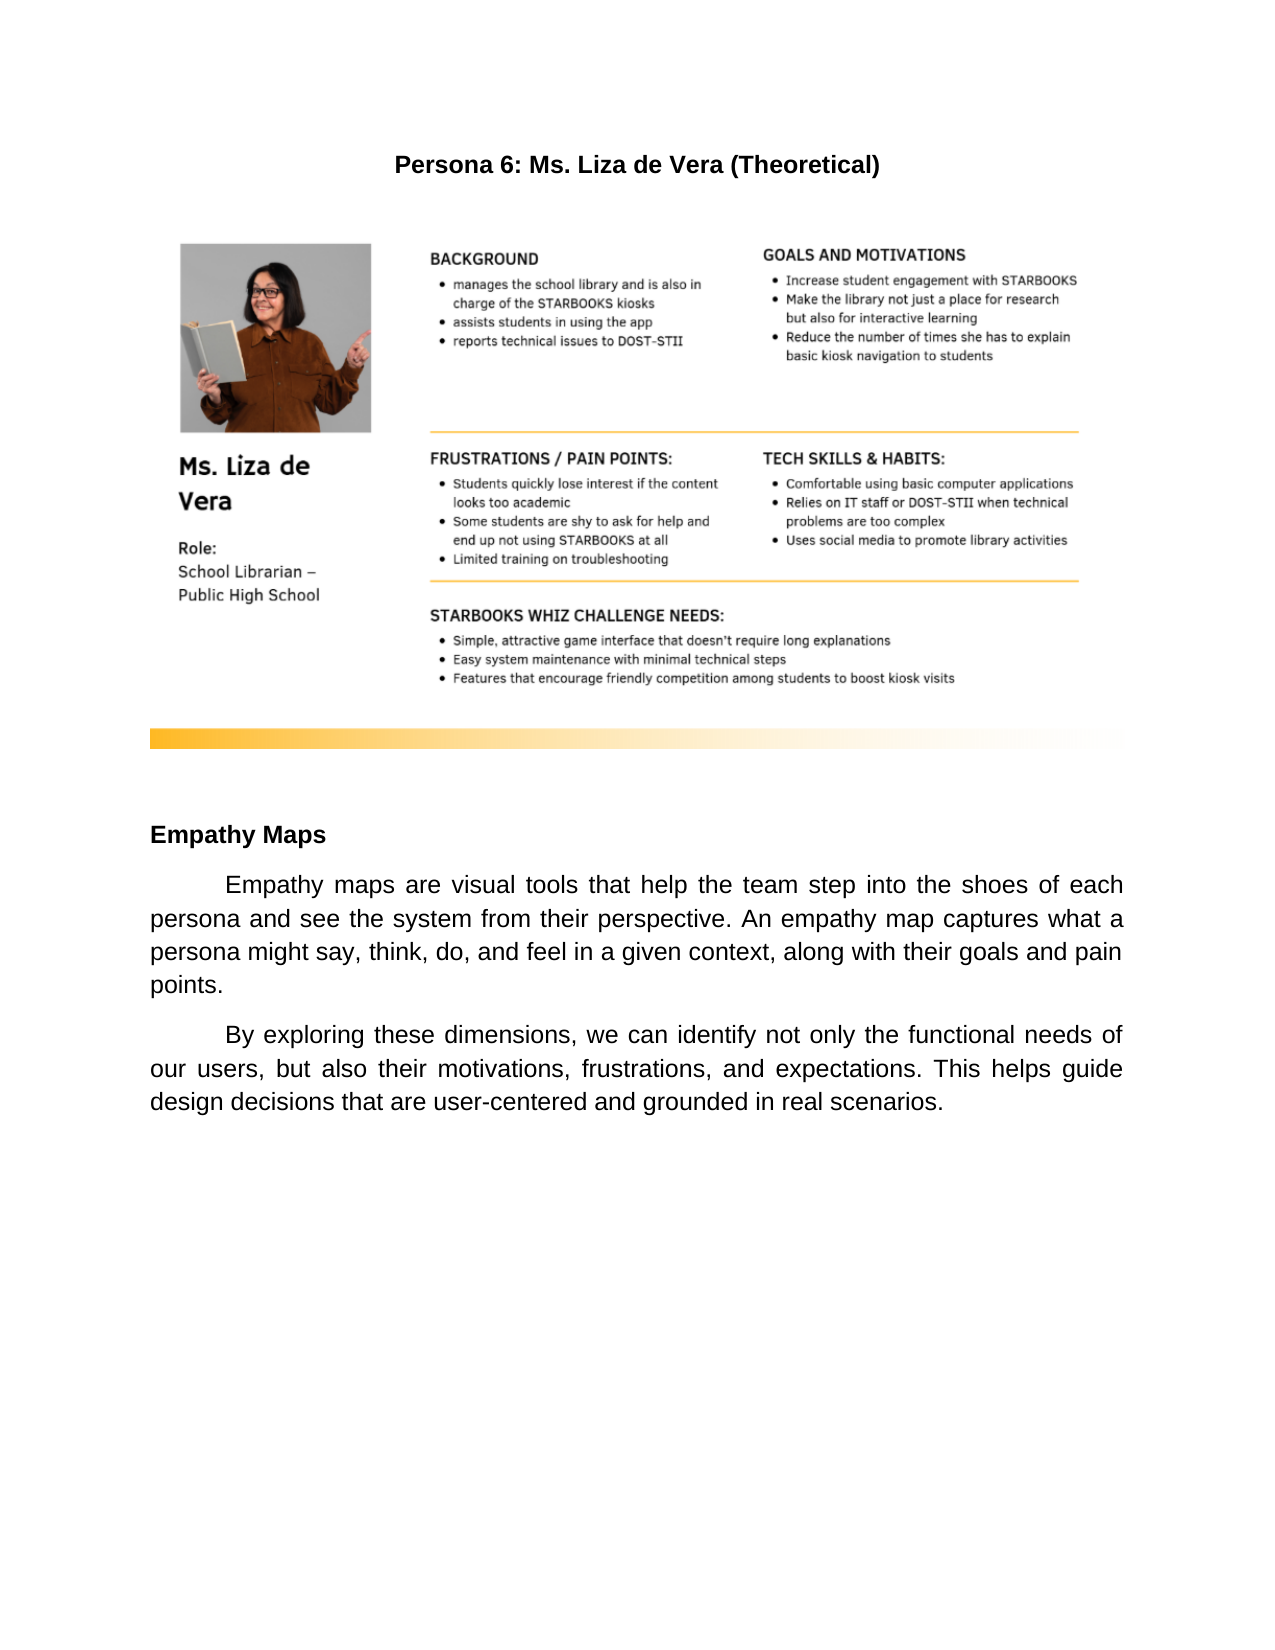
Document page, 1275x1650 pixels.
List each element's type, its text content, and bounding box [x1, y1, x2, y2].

text Empathy Maps [150, 821, 1125, 849]
picture [150, 200, 1125, 749]
text Persona 6: Ms. Liza de Vera (Theoretical) [150, 150, 1125, 179]
text Empathy maps are visual tools that help the team step into the shoes of each persona and see the system from their perspective. An empathy map captures what a persona might say, think, do, and feel in a given context, along with their goals and pain points. [150, 871, 1125, 999]
text By exploring these dimensions, we can identify not only the functional needs of our users, but also their motivations, frustrations, and expectations. This helps guide design decisions that are user-centered and grounded in real scenarios. [150, 1021, 1125, 1116]
